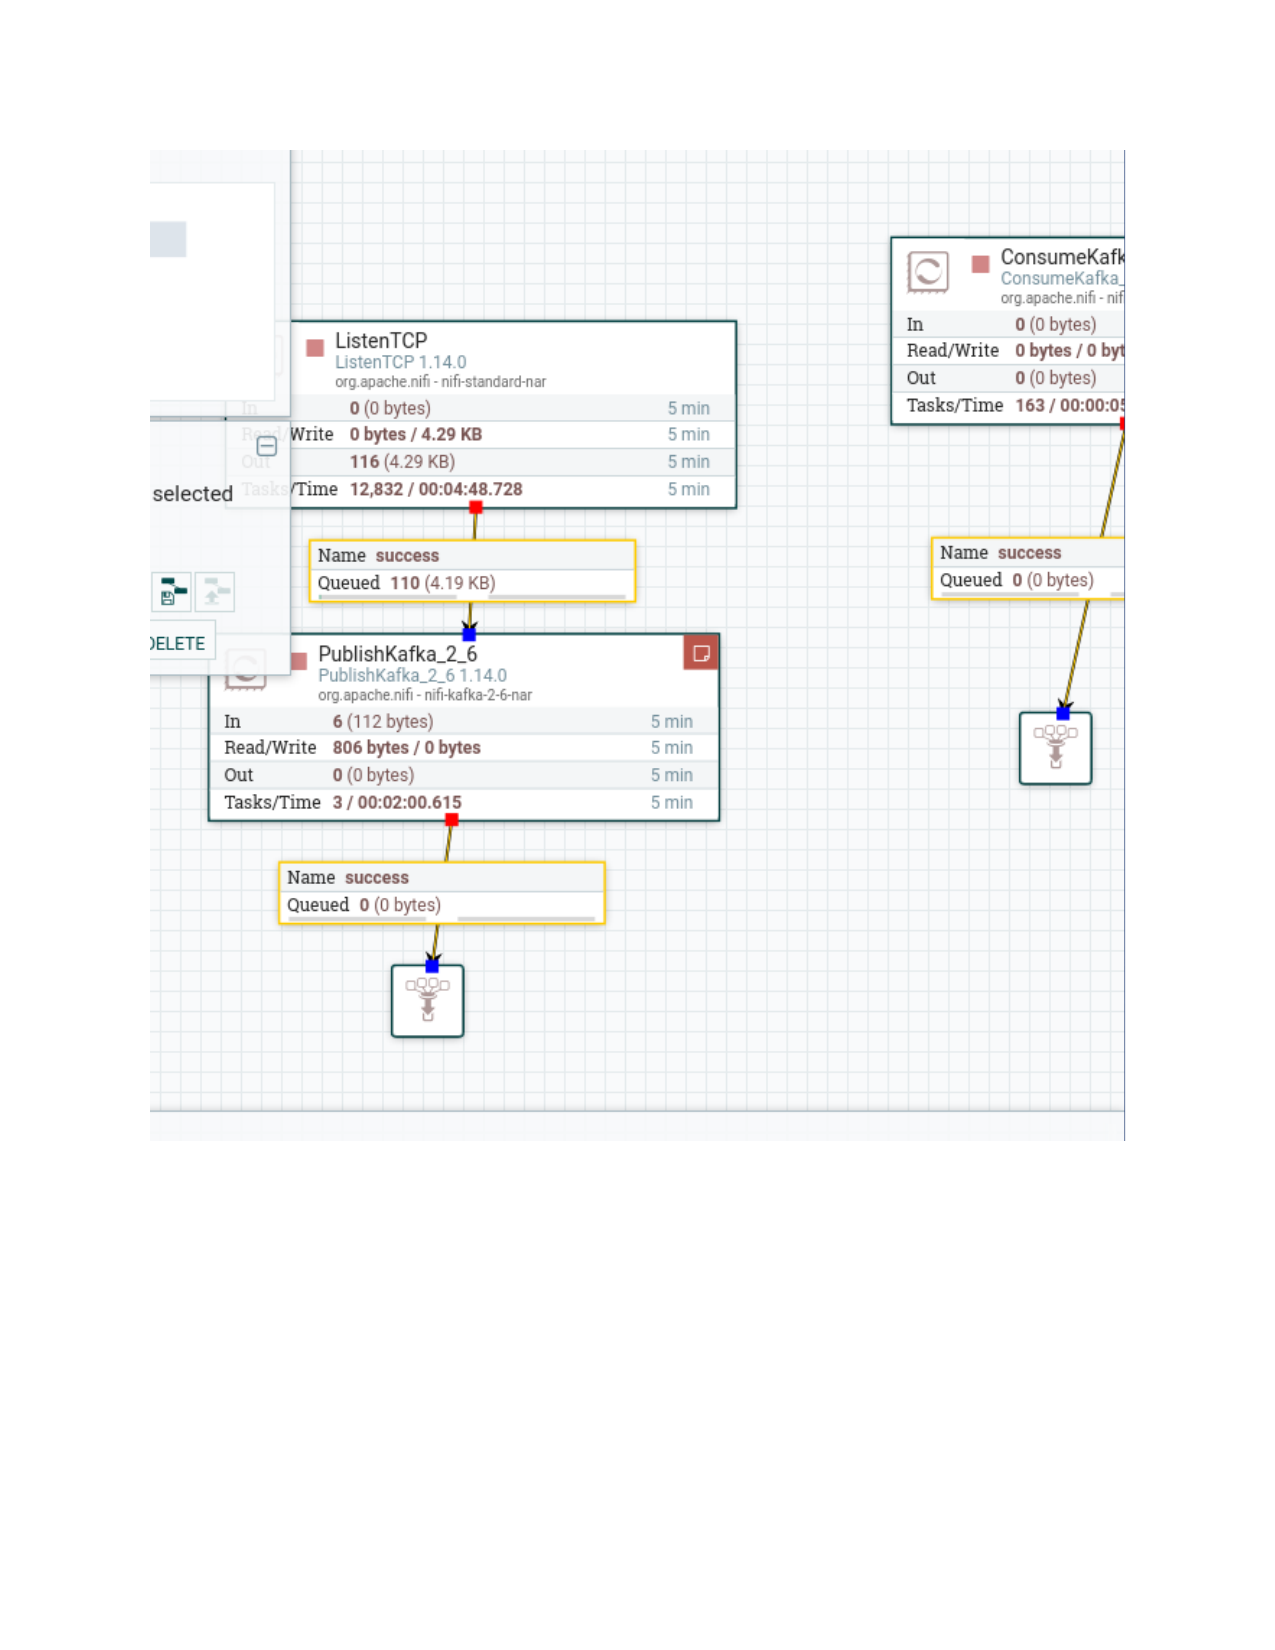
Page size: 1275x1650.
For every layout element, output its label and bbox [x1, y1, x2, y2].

picture [150, 150, 1125, 1141]
